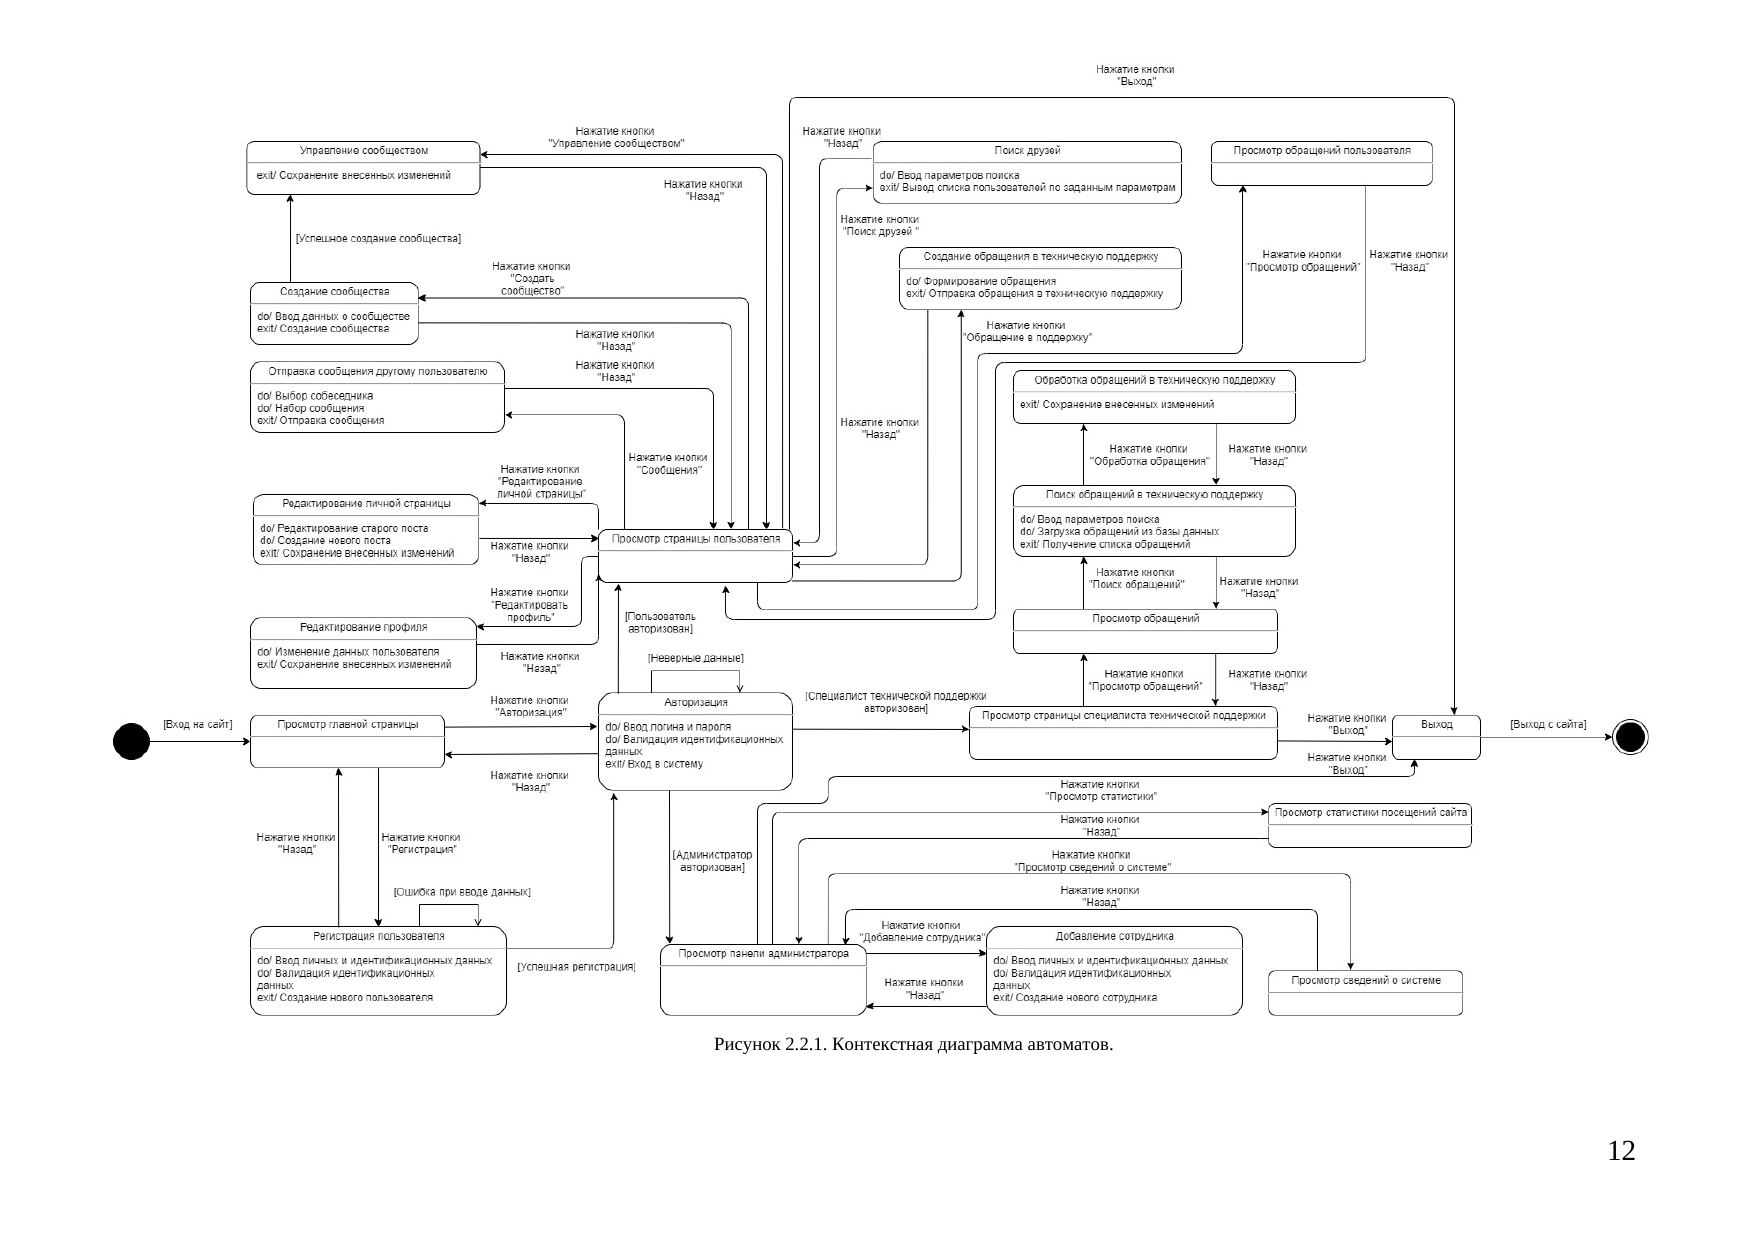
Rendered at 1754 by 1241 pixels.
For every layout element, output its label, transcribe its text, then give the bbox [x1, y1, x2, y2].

picture [113, 61, 1649, 1016]
text Рисунок 2.2.1. Контекстная диаграмма автоматов. [118, 1032, 1636, 1054]
